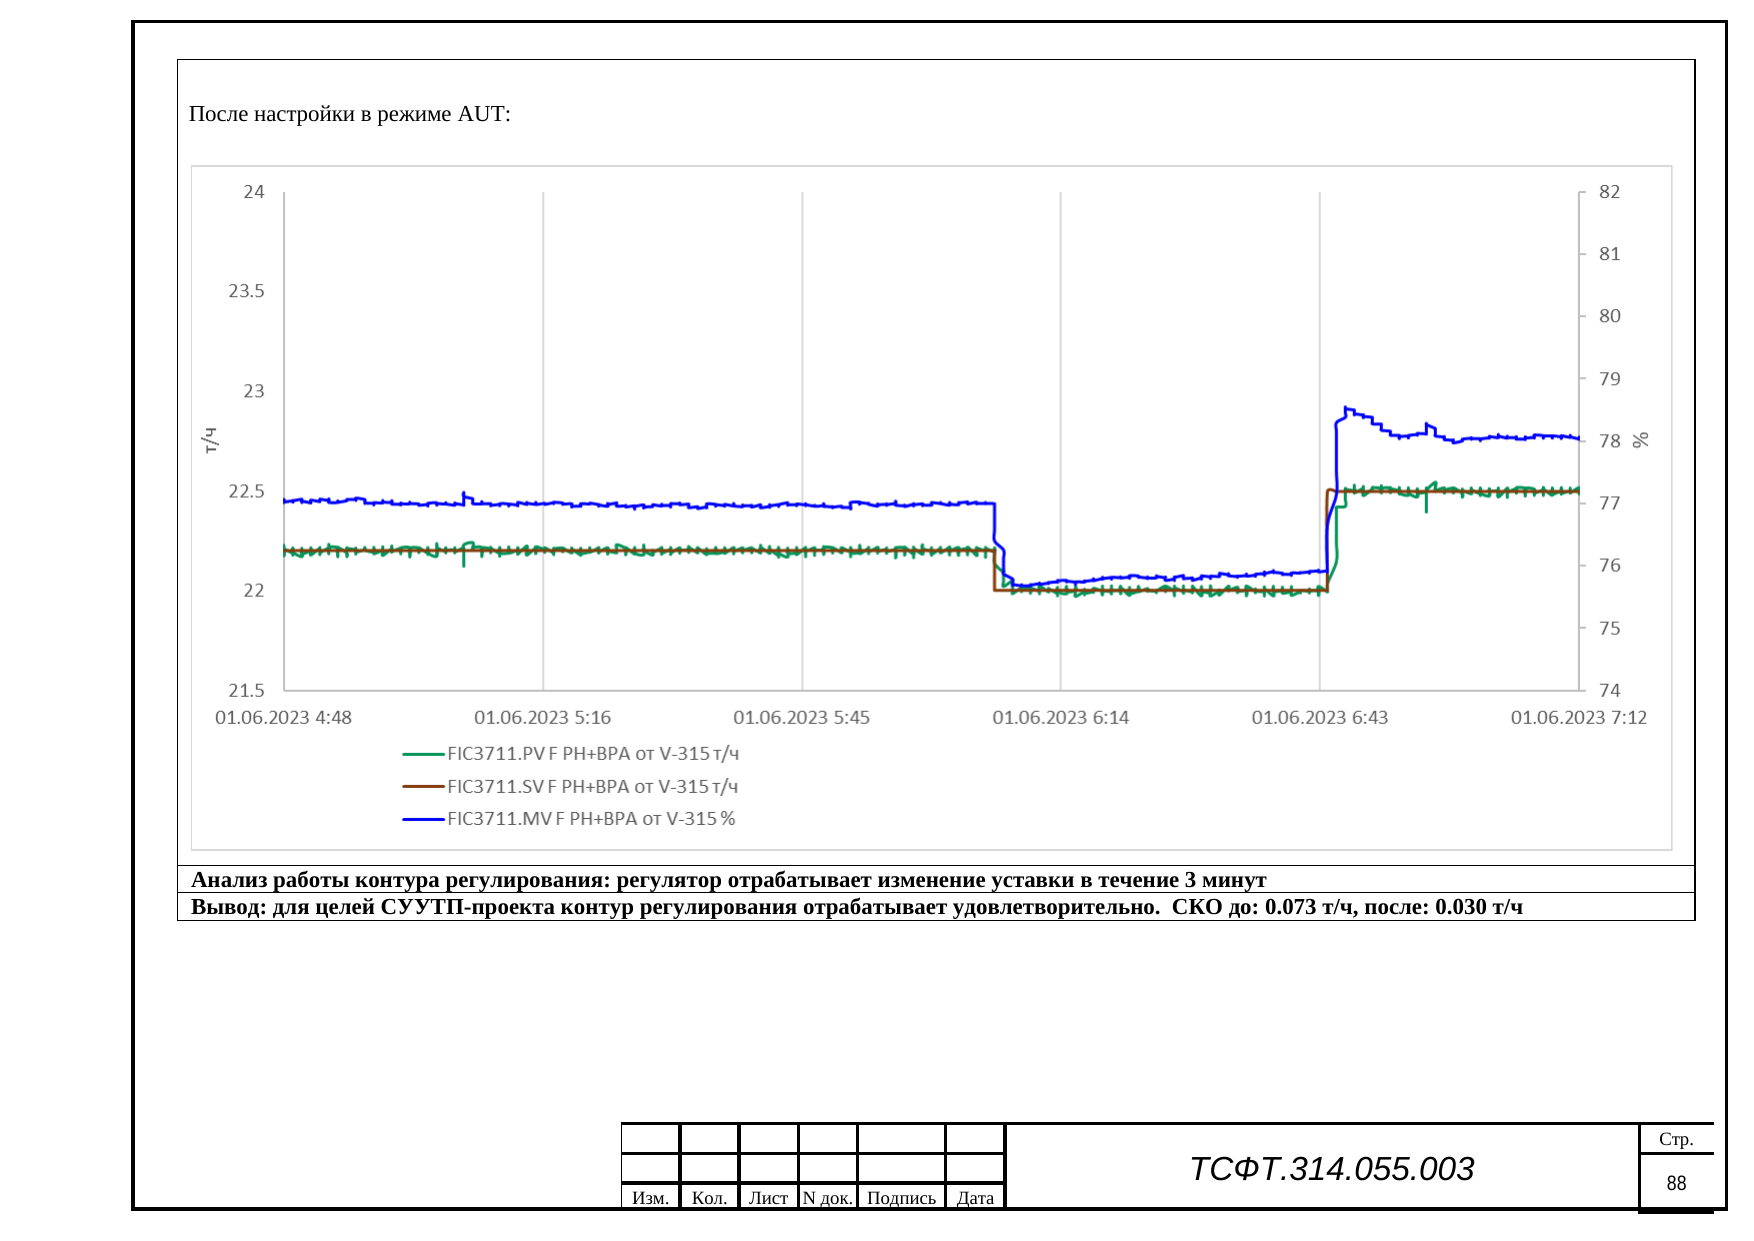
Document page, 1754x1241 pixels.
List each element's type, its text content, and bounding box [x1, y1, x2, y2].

picture [190, 165, 1673, 851]
table_cell Анализ работы контура регулирования: регулятор отрабатывает изменение уставки в течение 3 минут [178, 866, 1694, 892]
table_cell Вывод: для целей СУУТП-проекта контур регулирования отрабатывает удовлетворительно. СКО до: 0.073 т/ч, после: 0.030 т/ч [178, 893, 1694, 919]
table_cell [178, 60, 1694, 865]
